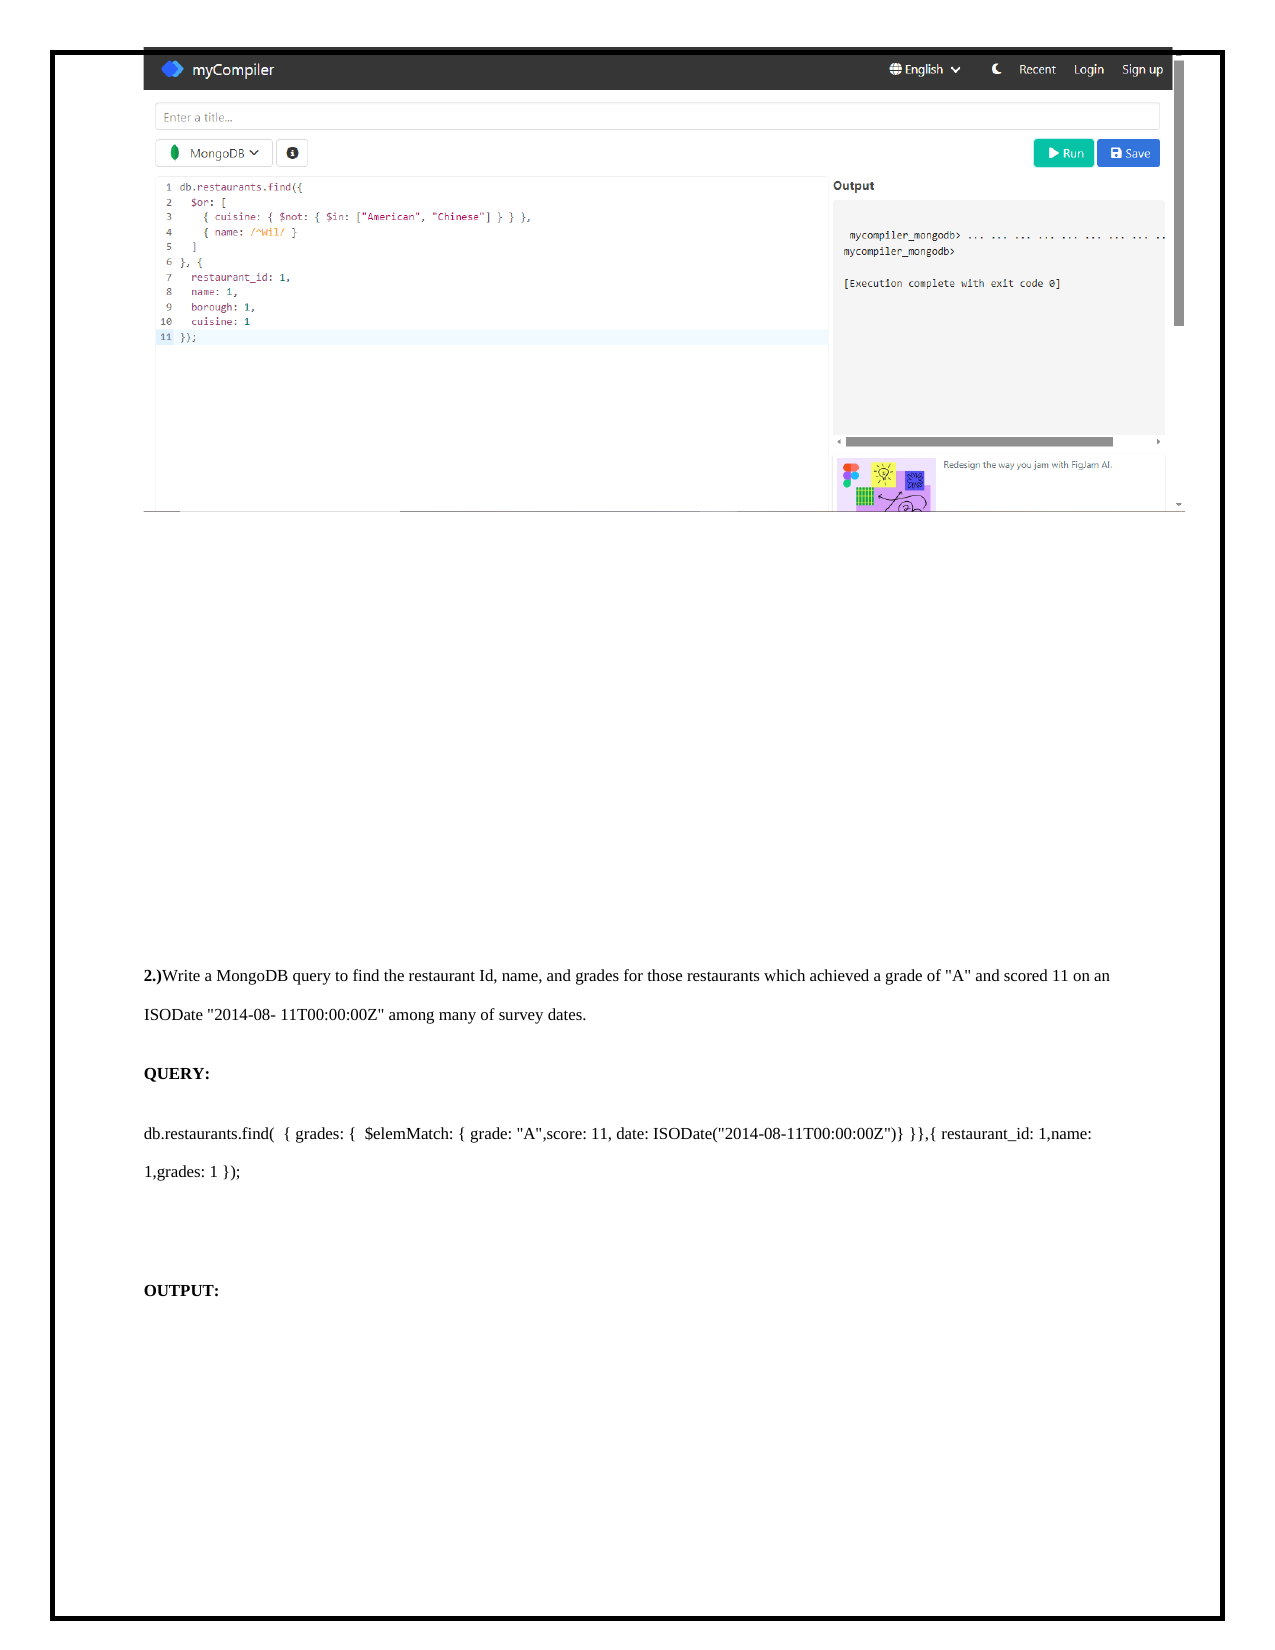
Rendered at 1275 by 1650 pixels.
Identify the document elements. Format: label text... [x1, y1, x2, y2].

text db.restaurants.find( { grades: { $elemMatch: { grade: "A",score: 11, date: ISODate("2014-08-11T00:00:00Z")} }},{ restaurant_id: 1,name: 1,grades: 1 }); [143, 1109, 1144, 1181]
text QUERY: [143, 1050, 1144, 1083]
text OUTPUT: [143, 1267, 1144, 1300]
text 2.)Write a MongoDB query to find the restaurant Id, name, and grades for those restaurants which achieved a grade of "A" and scored 11 on an ISODate "2014-08- 11T00:00:00Z" among many of survey dates. [143, 952, 1144, 1024]
picture [143, 55, 1185, 512]
